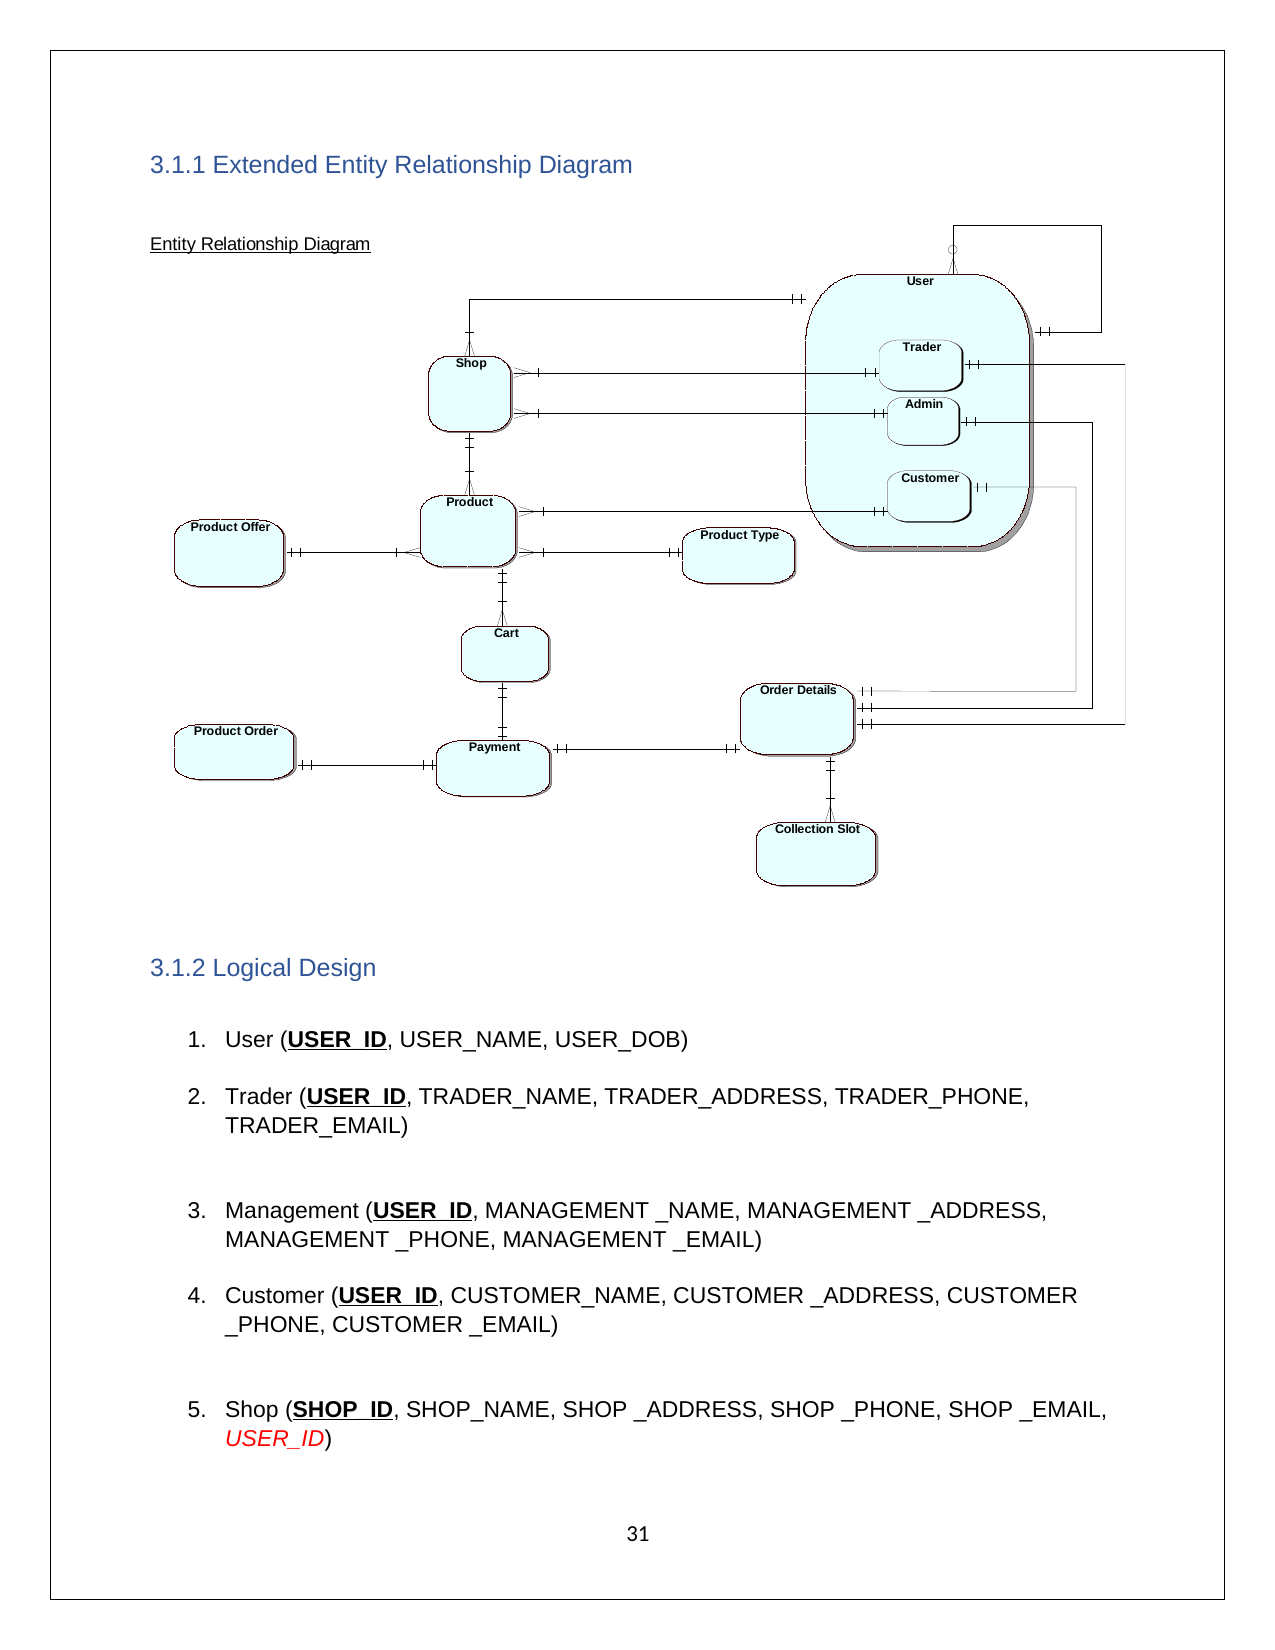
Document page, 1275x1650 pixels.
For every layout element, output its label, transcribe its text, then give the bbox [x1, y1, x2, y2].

list Customer (USER_ID, CUSTOMER_NAME, CUSTOMER _ADDRESS, CUSTOMER _PHONE, CUSTOMER _EMAIL) [187, 1282, 1125, 1337]
list Shop (SHOP_ID, SHOP_NAME, SHOP _ADDRESS, SHOP _PHONE, SHOP _EMAIL, USER_ID) [187, 1396, 1125, 1451]
subtitle 3.1.2 Logical Design [150, 953, 1125, 981]
subtitle 3.1.1 Extended Entity Relationship Diagram [150, 150, 1125, 179]
list User (USER_ID, USER_NAME, USER_DOB) [187, 1026, 1125, 1053]
list Management (USER_ID, MANAGEMENT _NAME, MANAGEMENT _ADDRESS, MANAGEMENT _PHONE, MANAGEMENT _EMAIL) [187, 1197, 1125, 1252]
list Trader (USER_ID, TRADER_NAME, TRADER_ADDRESS, TRADER_PHONE, TRADER_EMAIL) [187, 1083, 1125, 1138]
